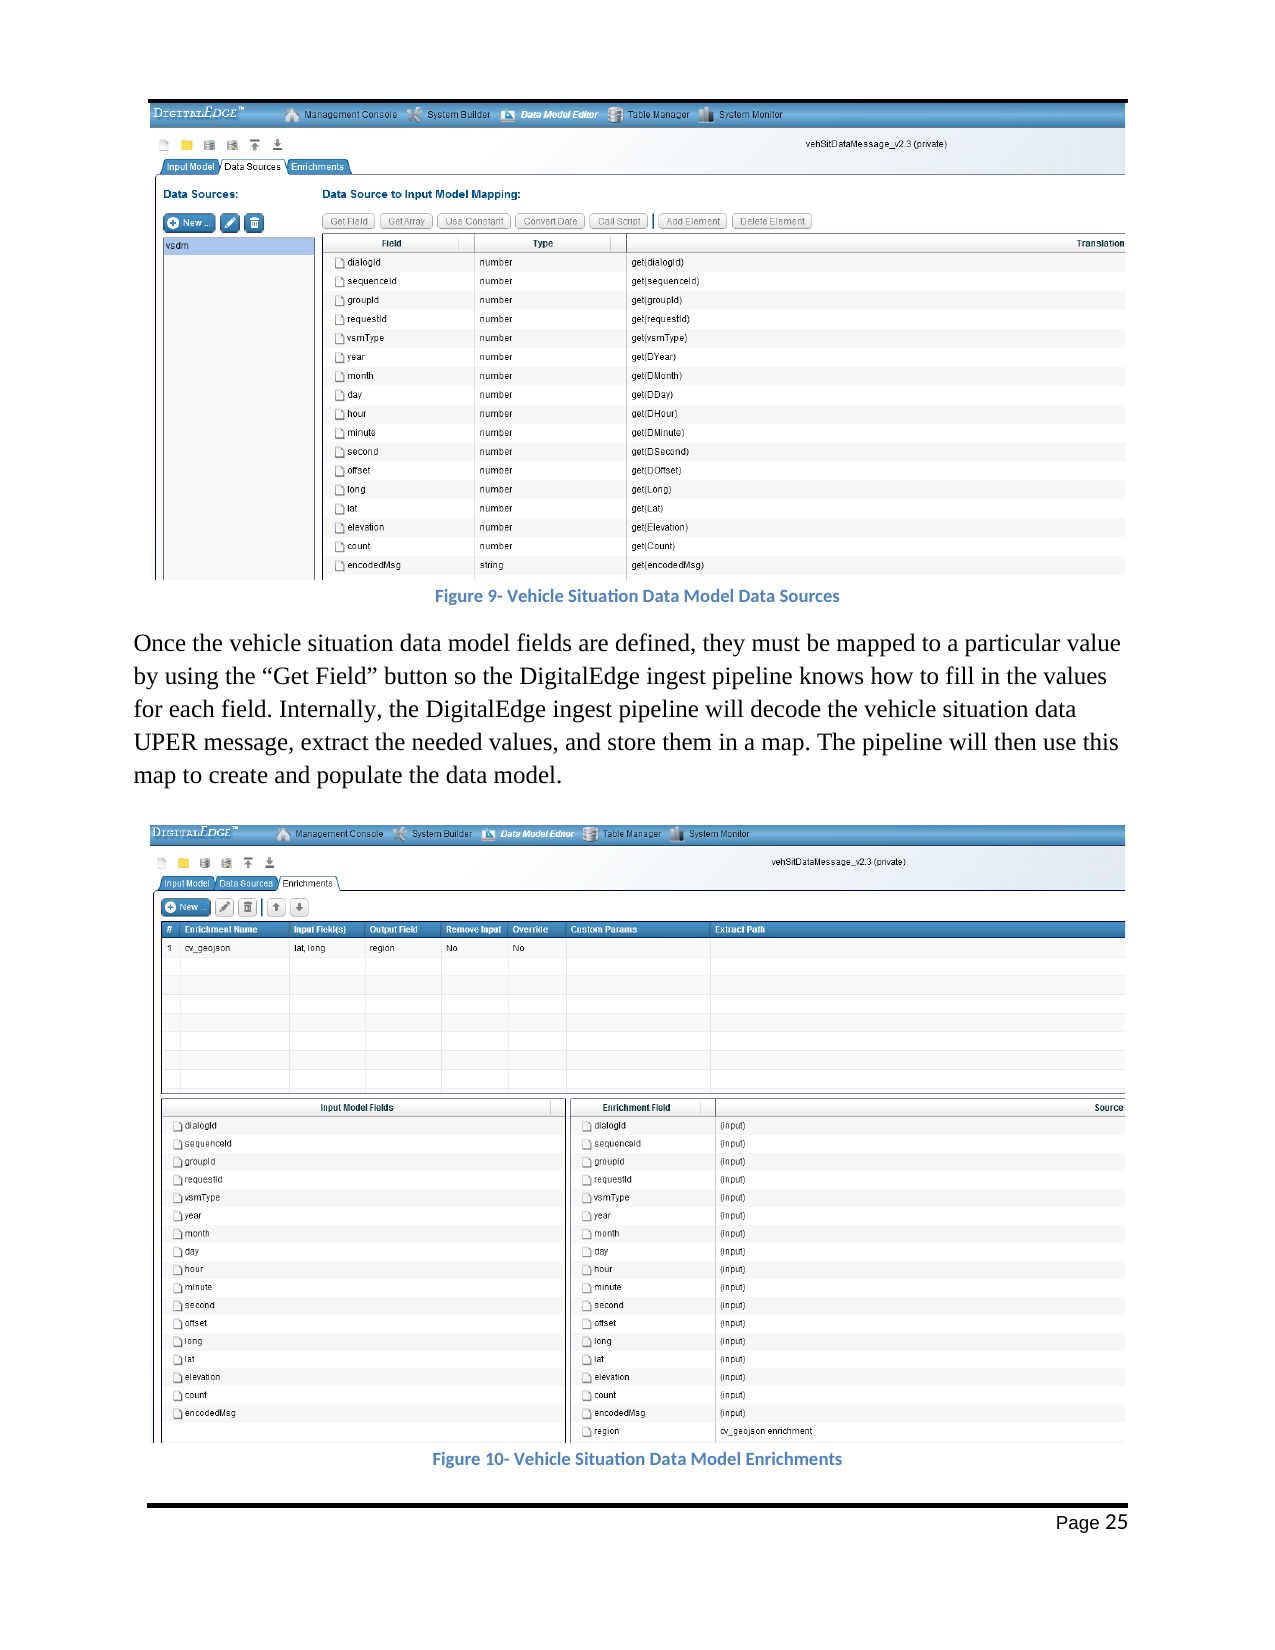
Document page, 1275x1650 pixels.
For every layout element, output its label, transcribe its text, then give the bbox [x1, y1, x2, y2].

text Figure 10- Vehicle Situation Data Model Enrichments [133, 1447, 1142, 1470]
picture [150, 825, 1125, 1443]
text Figure 9- Vehicle Situation Data Model Data Sources [133, 584, 1142, 607]
picture [150, 103, 1125, 580]
text Once the vehicle situation data model fields are defined, they must be mapped to a particular value by using the “Get Field” button so the DigitalEdge ingest pipeline knows how to fill in the values for each field. Internally, the DigitalEdge ingest pipeline will decode the vehicle situation data UPER message, extract the needed values, and store them in a map. The pipeline will then use this map to create and populate the data model. [133, 628, 1142, 789]
